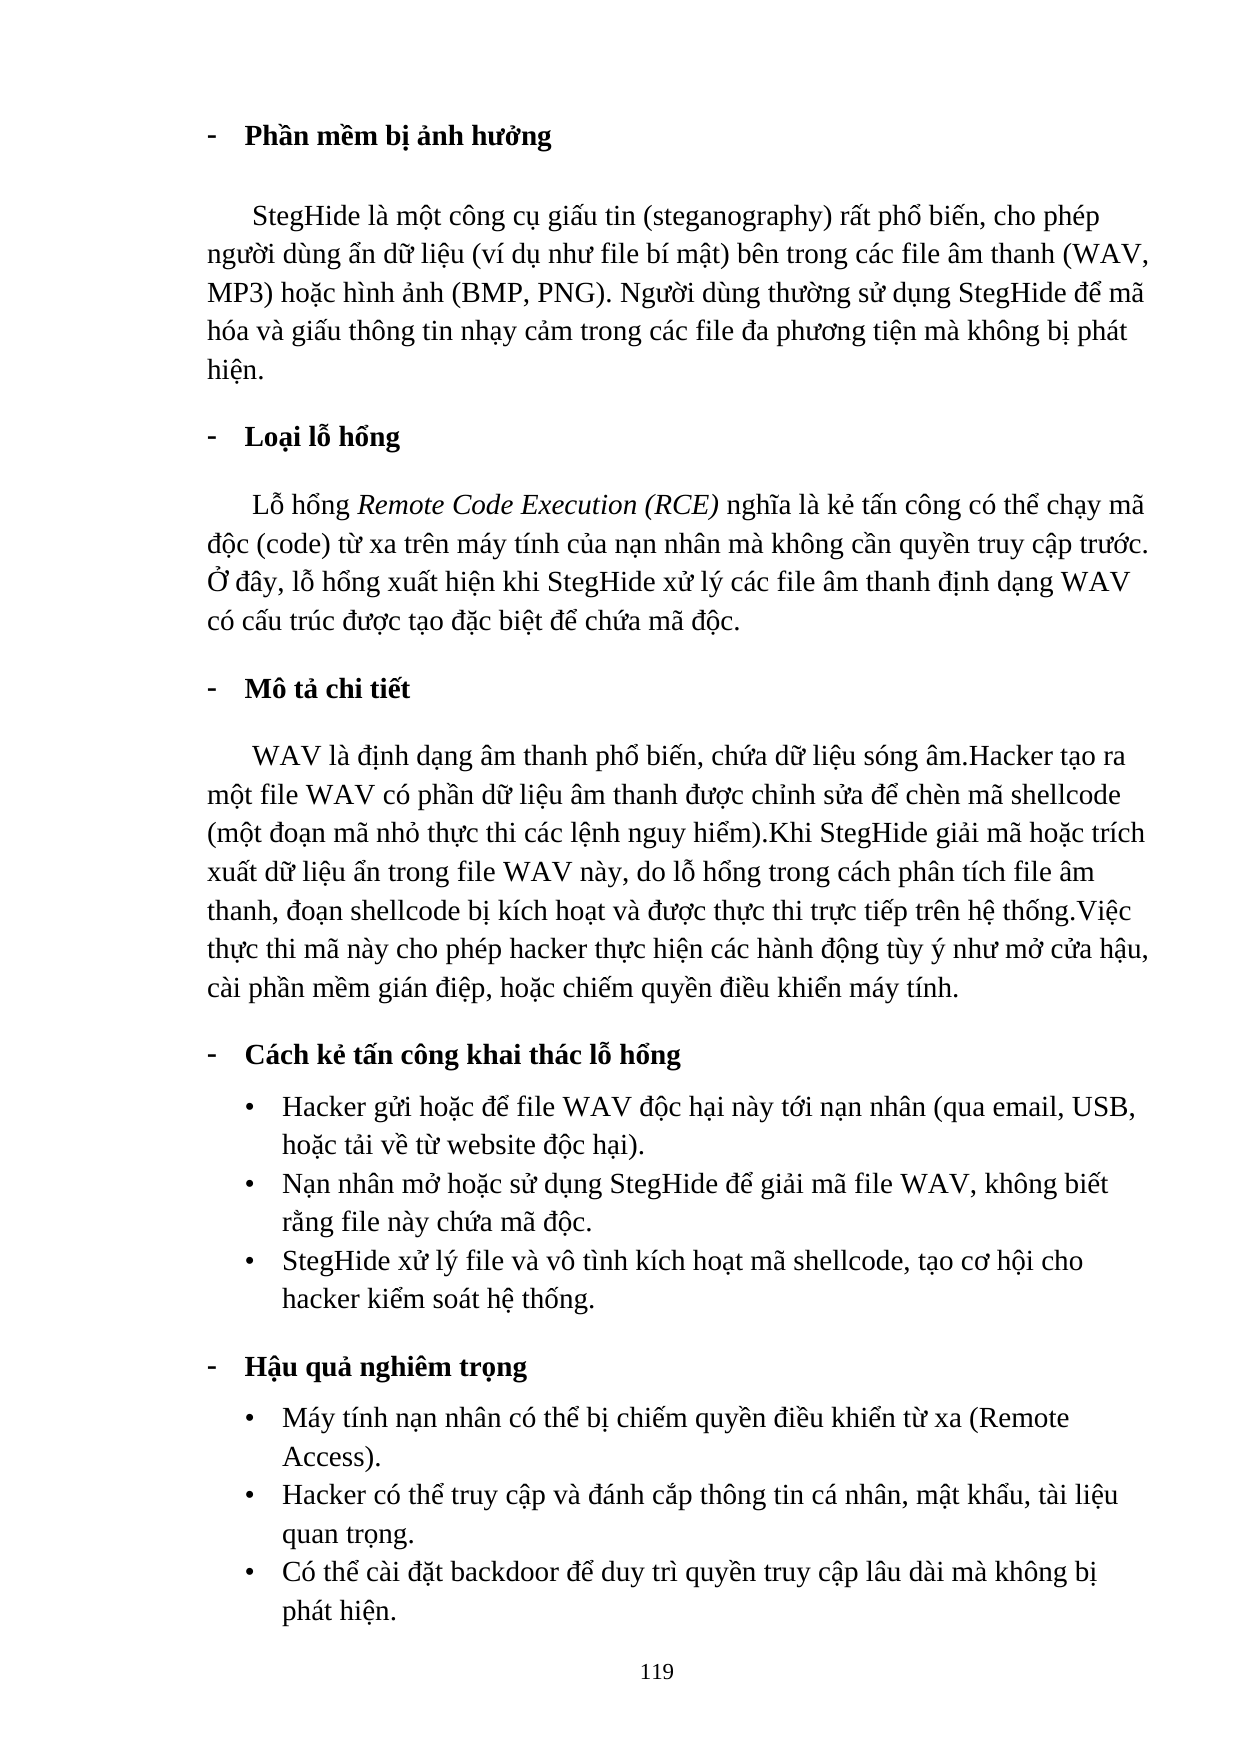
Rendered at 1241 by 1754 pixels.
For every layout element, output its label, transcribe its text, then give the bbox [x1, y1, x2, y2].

list Hacker có thể truy cập và đánh cắp thông tin cá nhân, mật khẩu, tài liệu quan trọng. [244, 1477, 1152, 1549]
list Nạn nhân mở hoặc sử dụng StegHide để giải mã file WAV, không biết rằng file này chứa mã độc. [244, 1166, 1152, 1238]
list StegHide xử lý file và vô tình kích hoạt mã shellcode, tạo cơ hội cho hacker kiểm soát hệ thống. [244, 1243, 1152, 1315]
list Mô tả chi tiết [207, 671, 1152, 704]
subtitle Phần mềm bị ảnh hưởng [207, 118, 1152, 152]
text WAV là định dạng âm thanh phổ biến, chứa dữ liệu sóng âm.Hacker tạo ra một file WAV có phần dữ liệu âm thanh được chỉnh sửa để chèn mã shellcode (một đoạn mã nhỏ thực thi các lệnh nguy hiểm).Khi StegHide giải mã hoặc trích xuất dữ liệu ẩn trong file WAV này, do lỗ hổng trong cách phân tích file âm thanh, đoạn shellcode bị kích hoạt và được thực thi trực tiếp trên hệ thống.Việc thực thi mã này cho phép hacker thực hiện các hành động tùy ý như mở cửa hậu, cài phần mềm gián điệp, hoặc chiếm quyền điều khiển máy tính. [207, 738, 1152, 1003]
list Cách kẻ tấn công khai thác lỗ hổng [207, 1037, 1152, 1071]
text Lỗ hổng Remote Code Execution (RCE) nghĩa là kẻ tấn công có thể chạy mã độc (code) từ xa trên máy tính của nạn nhân mà không cần quyền truy cập trước. Ở đây, lỗ hổng xuất hiện khi StegHide xử lý các file âm thanh định dạng WAV có cấu trúc được tạo đặc biệt để chứa mã độc. [207, 487, 1152, 637]
list Loại lỗ hổng [207, 419, 1152, 453]
list Hacker gửi hoặc để file WAV độc hại này tới nạn nhân (qua email, USB, hoặc tải về từ website độc hại). [244, 1089, 1152, 1161]
text StegHide là một công cụ giấu tin (steganography) rất phổ biến, cho phép người dùng ẩn dữ liệu (ví dụ như file bí mật) bên trong các file âm thanh (WAV, MP3) hoặc hình ảnh (BMP, PNG). Người dùng thường sử dụng StegHide để mã hóa và giấu thông tin nhạy cảm trong các file đa phương tiện mà không bị phát hiện. [207, 198, 1152, 385]
list Hậu quả nghiêm trọng [207, 1349, 1152, 1383]
list Có thể cài đặt backdoor để duy trì quyền truy cập lâu dài mà không bị phát hiện. [244, 1554, 1152, 1626]
list Máy tính nạn nhân có thể bị chiếm quyền điều khiển từ xa (Remote Access). [244, 1400, 1152, 1472]
